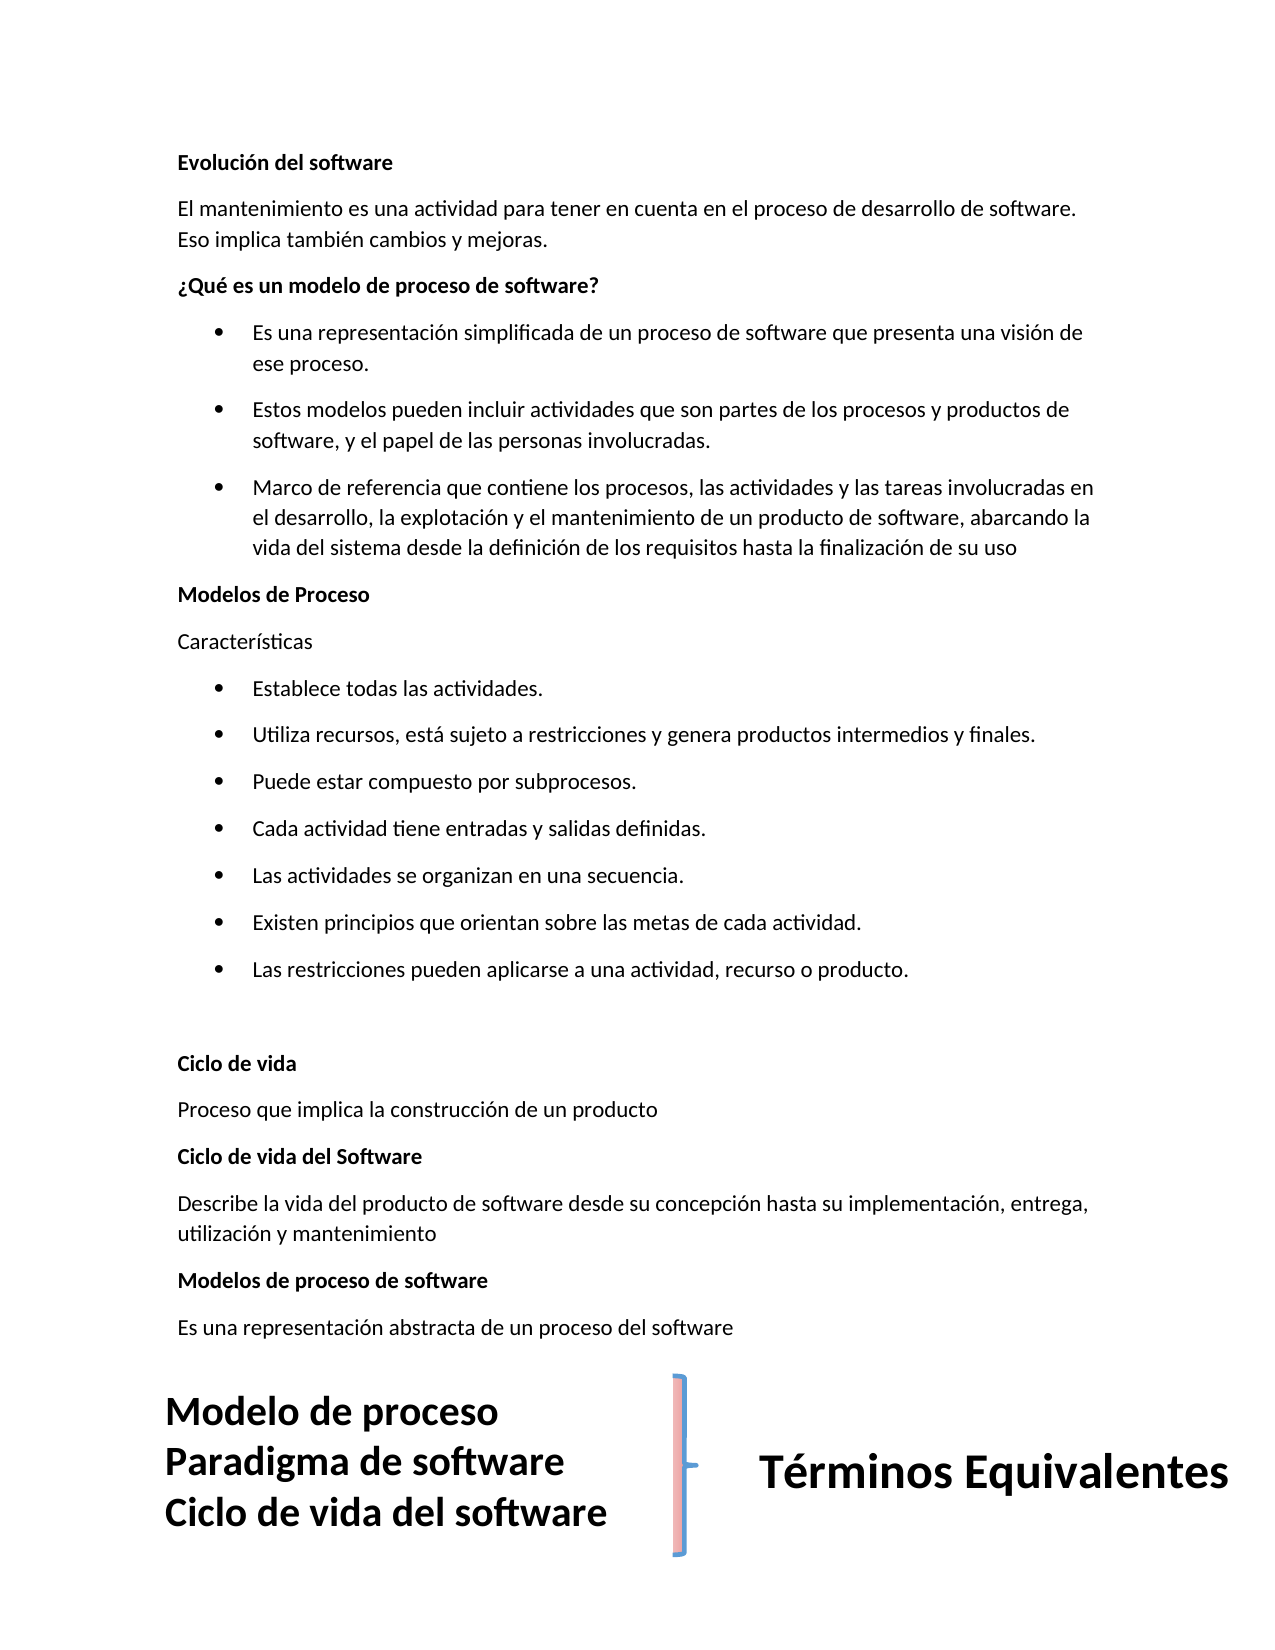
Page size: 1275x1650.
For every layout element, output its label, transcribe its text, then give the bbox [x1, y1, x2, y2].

list Es una representación simplificada de un proceso de software que presenta una visión de ese proceso. [215, 318, 1098, 377]
list Cada actividad tiene entradas y salidas definidas. [215, 814, 1098, 842]
text Ciclo de vida [177, 1049, 1098, 1077]
list Establece todas las actividades. [215, 674, 1098, 702]
text El mantenimiento es una actividad para tener en cuenta en el proceso de desarrollo de software. Eso implica también cambios y mejoras. [177, 194, 1098, 253]
list Marco de referencia que contiene los procesos, las actividades y las tareas involucradas en el desarrollo, la explotación y el mantenimiento de un producto de software, abarcando la vida del sistema desde la definición de los requisitos hasta la finalización de su uso [215, 473, 1098, 561]
text Características [177, 627, 1098, 655]
text Es una representación abstracta de un proceso del software [177, 1313, 1098, 1341]
text ¿Qué es un modelo de proceso de software? [177, 272, 1098, 299]
list Las actividades se organizan en una secuencia. [215, 861, 1098, 889]
text Proceso que implica la construcción de un producto [177, 1096, 1098, 1123]
text Modelos de proceso de software [177, 1266, 1098, 1294]
list Las restricciones pueden aplicarse a una actividad, recurso o producto. [215, 955, 1098, 983]
text Evolución del software [177, 148, 1098, 176]
list Estos modelos pueden incluir actividades que son partes de los procesos y productos de software, y el papel de las personas involucradas. [215, 396, 1098, 454]
text Modelos de Proceso [177, 580, 1098, 608]
text Describe la vida del producto de software desde su concepción hasta su implementación, entrega, utilización y mantenimiento [177, 1189, 1098, 1247]
list Puede estar compuesto por subprocesos. [215, 767, 1098, 795]
list Utiliza recursos, está sujeto a restricciones y genera productos intermedios y finales. [215, 721, 1098, 748]
text Ciclo de vida del Software [177, 1142, 1098, 1170]
list Existen principios que orientan sobre las metas de cada actividad. [215, 908, 1098, 936]
